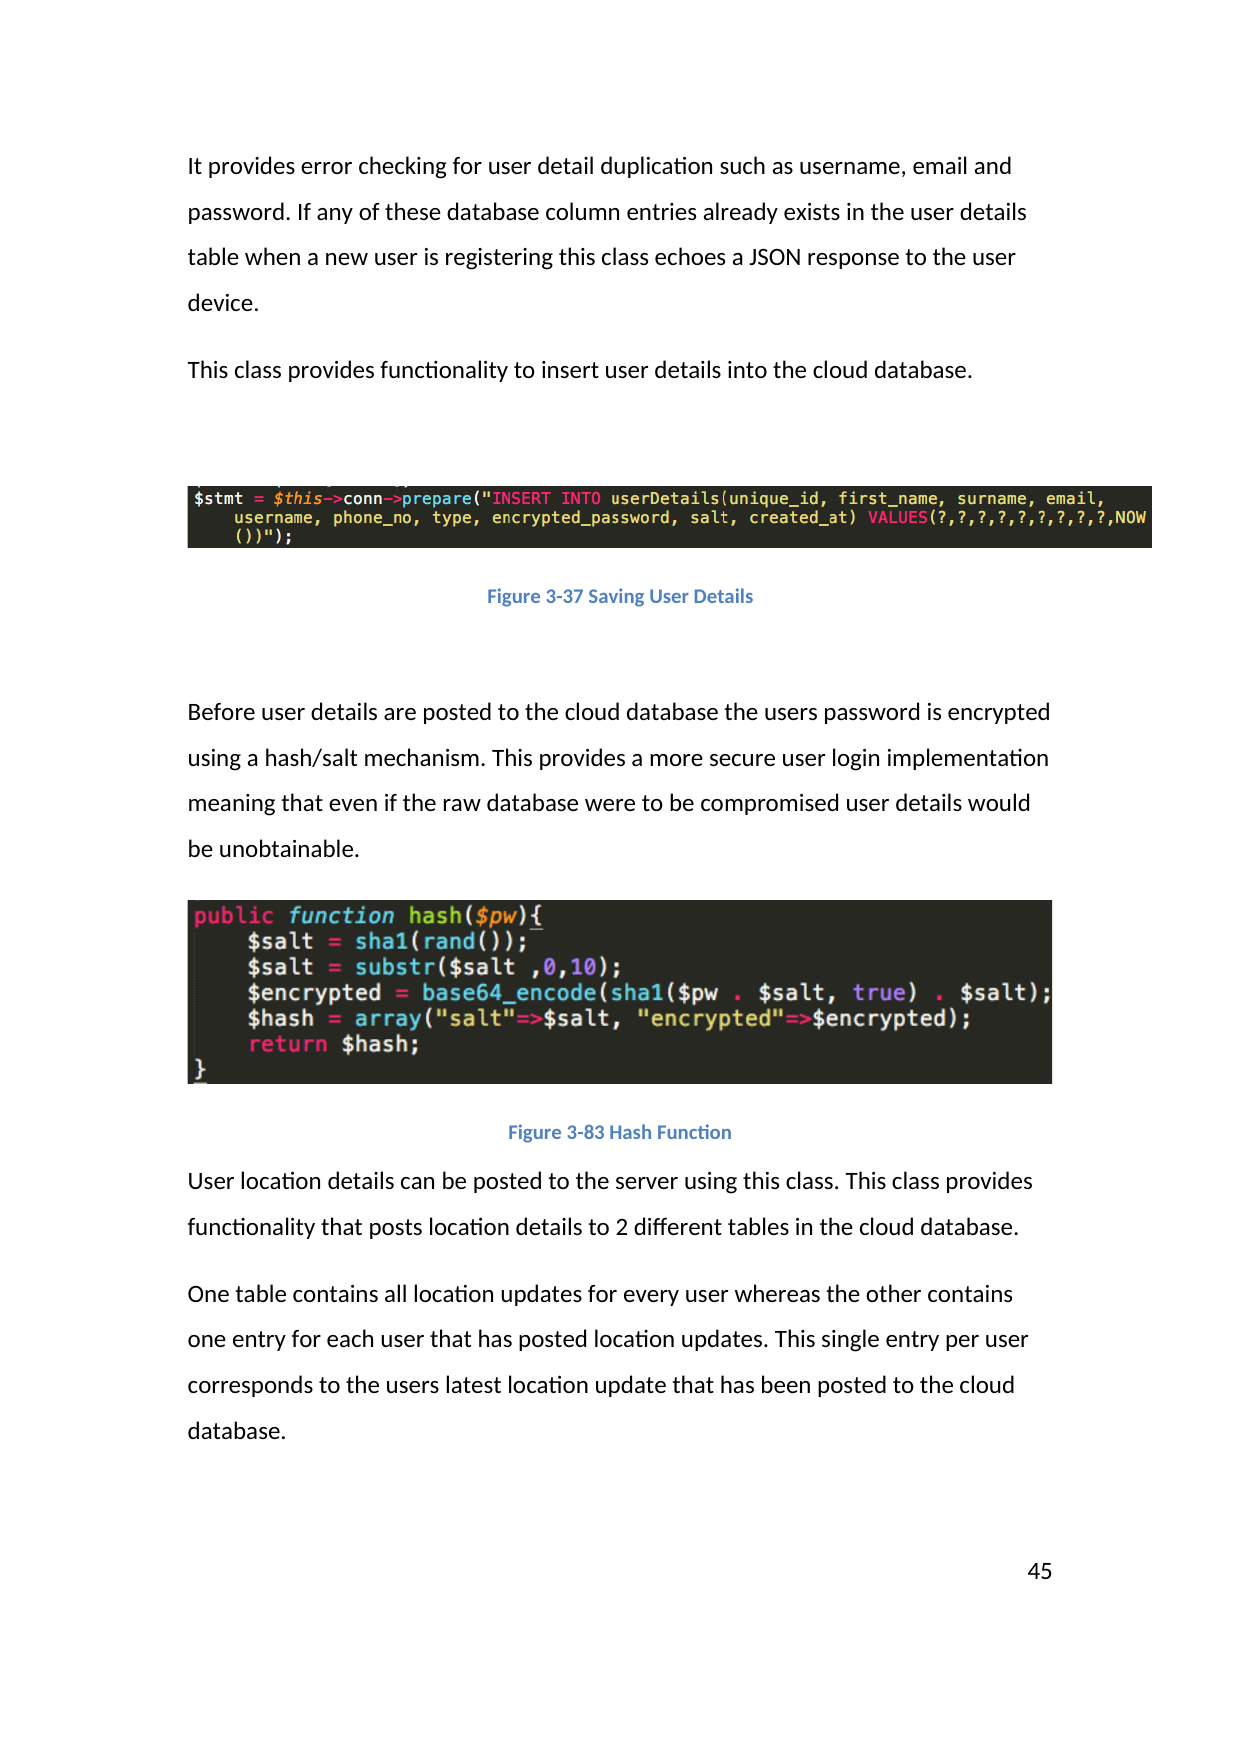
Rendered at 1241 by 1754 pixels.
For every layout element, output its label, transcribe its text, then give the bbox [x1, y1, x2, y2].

text One table contains all location updates for every user whereas the other contains one entry for each user that has posted location updates. This single entry per user corresponds to the users latest location update that has been posted to the cloud database. [187, 1278, 1053, 1446]
picture [187, 486, 1152, 548]
text It provides error checking for user detail duplication such as username, email and password. If any of these database column entries already exists in the user details table when a new user is registering this class echoes a JSON response to the user device. [187, 150, 1053, 318]
text User location details can be posted to the server using this class. This class provides functionality that posts location details to 2 different tables in the cloud database. [187, 1166, 1053, 1242]
picture [187, 900, 1053, 1084]
text Before user details are posted to the cloud database the users password is encrypted using a hash/salt mechanism. This provides a more secure user login implementation meaning that even if the raw database were to be compromised user details would be unobtainable. [187, 696, 1053, 864]
text This class provides functionality to insert user details into the cloud database. [187, 354, 1053, 384]
